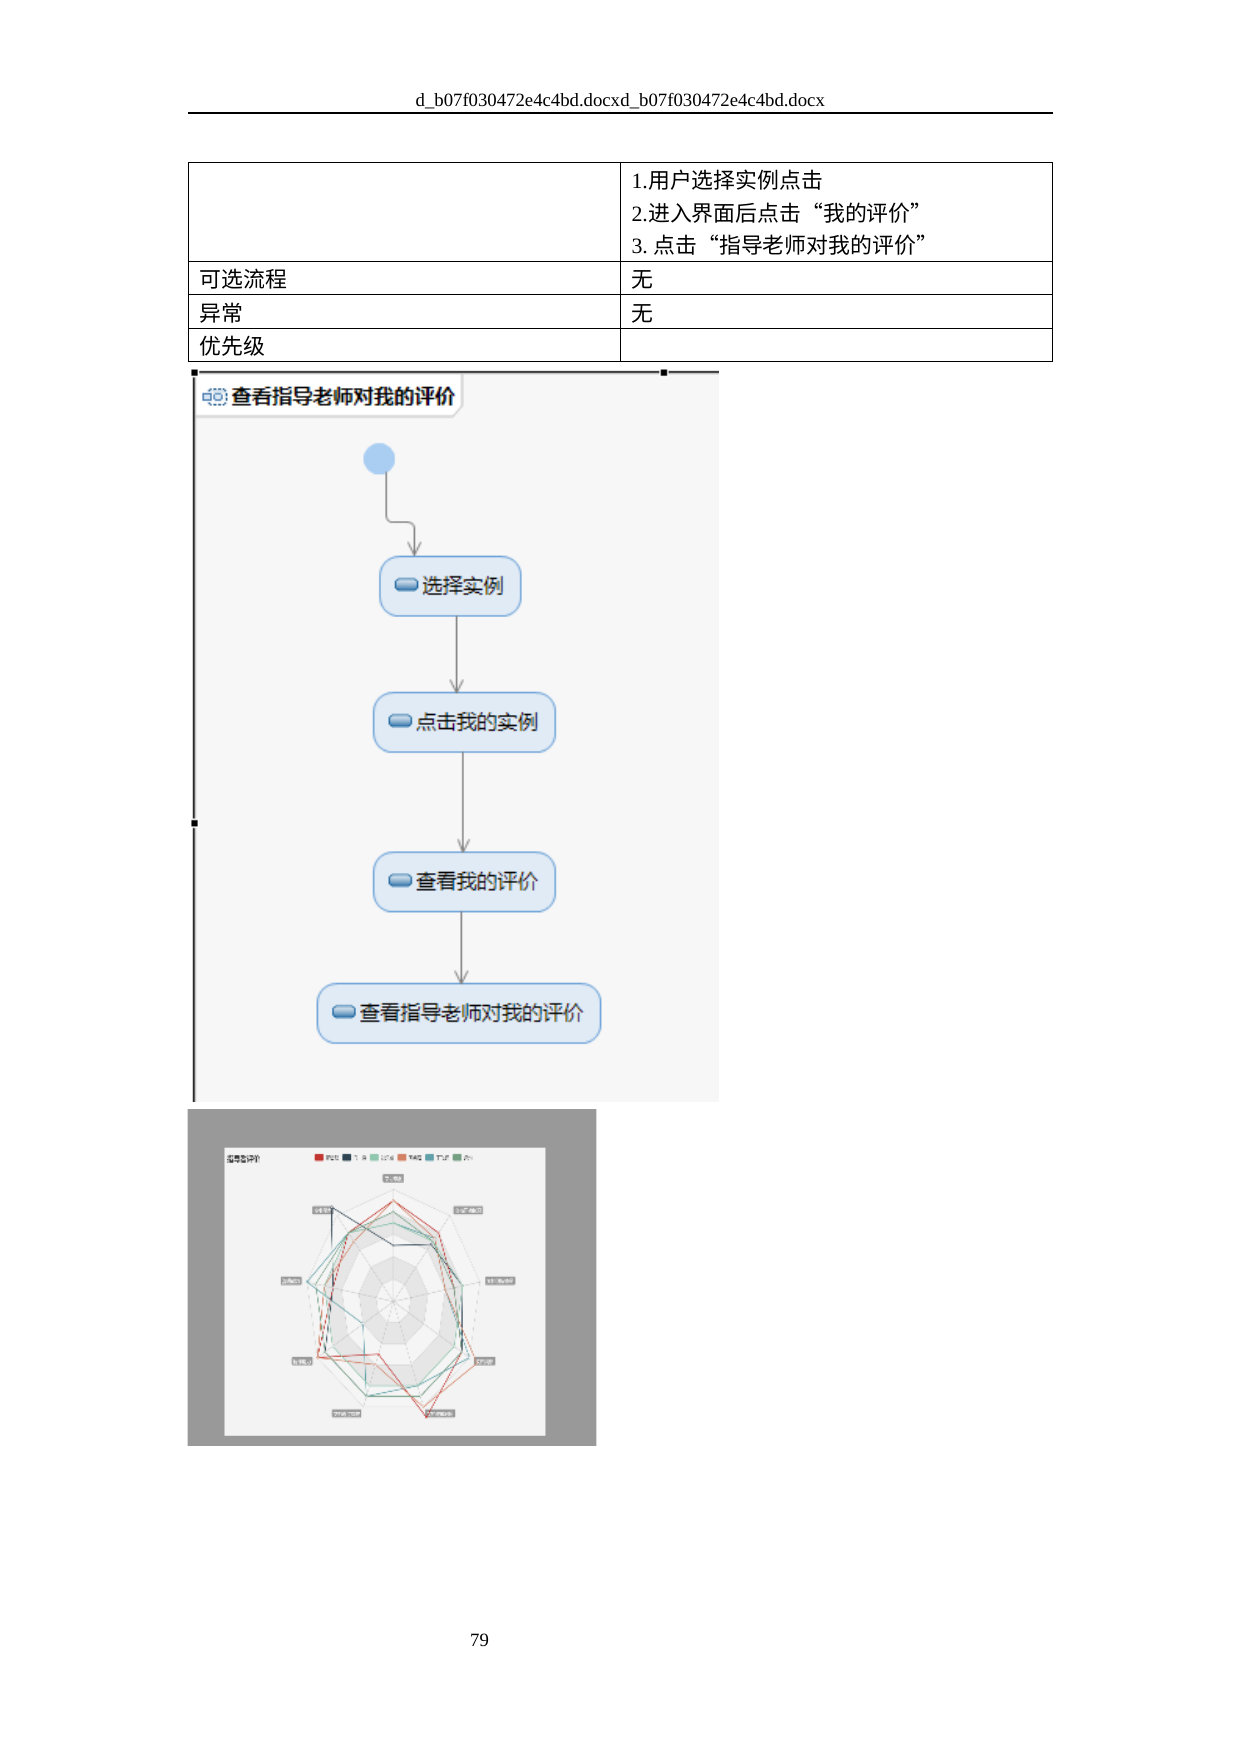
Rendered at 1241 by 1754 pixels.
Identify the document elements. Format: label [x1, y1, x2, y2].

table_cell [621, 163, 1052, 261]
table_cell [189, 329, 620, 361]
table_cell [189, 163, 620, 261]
picture [187, 1109, 597, 1446]
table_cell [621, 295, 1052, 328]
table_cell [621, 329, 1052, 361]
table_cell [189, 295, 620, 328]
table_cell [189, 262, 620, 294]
picture [187, 362, 719, 1102]
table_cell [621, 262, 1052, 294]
